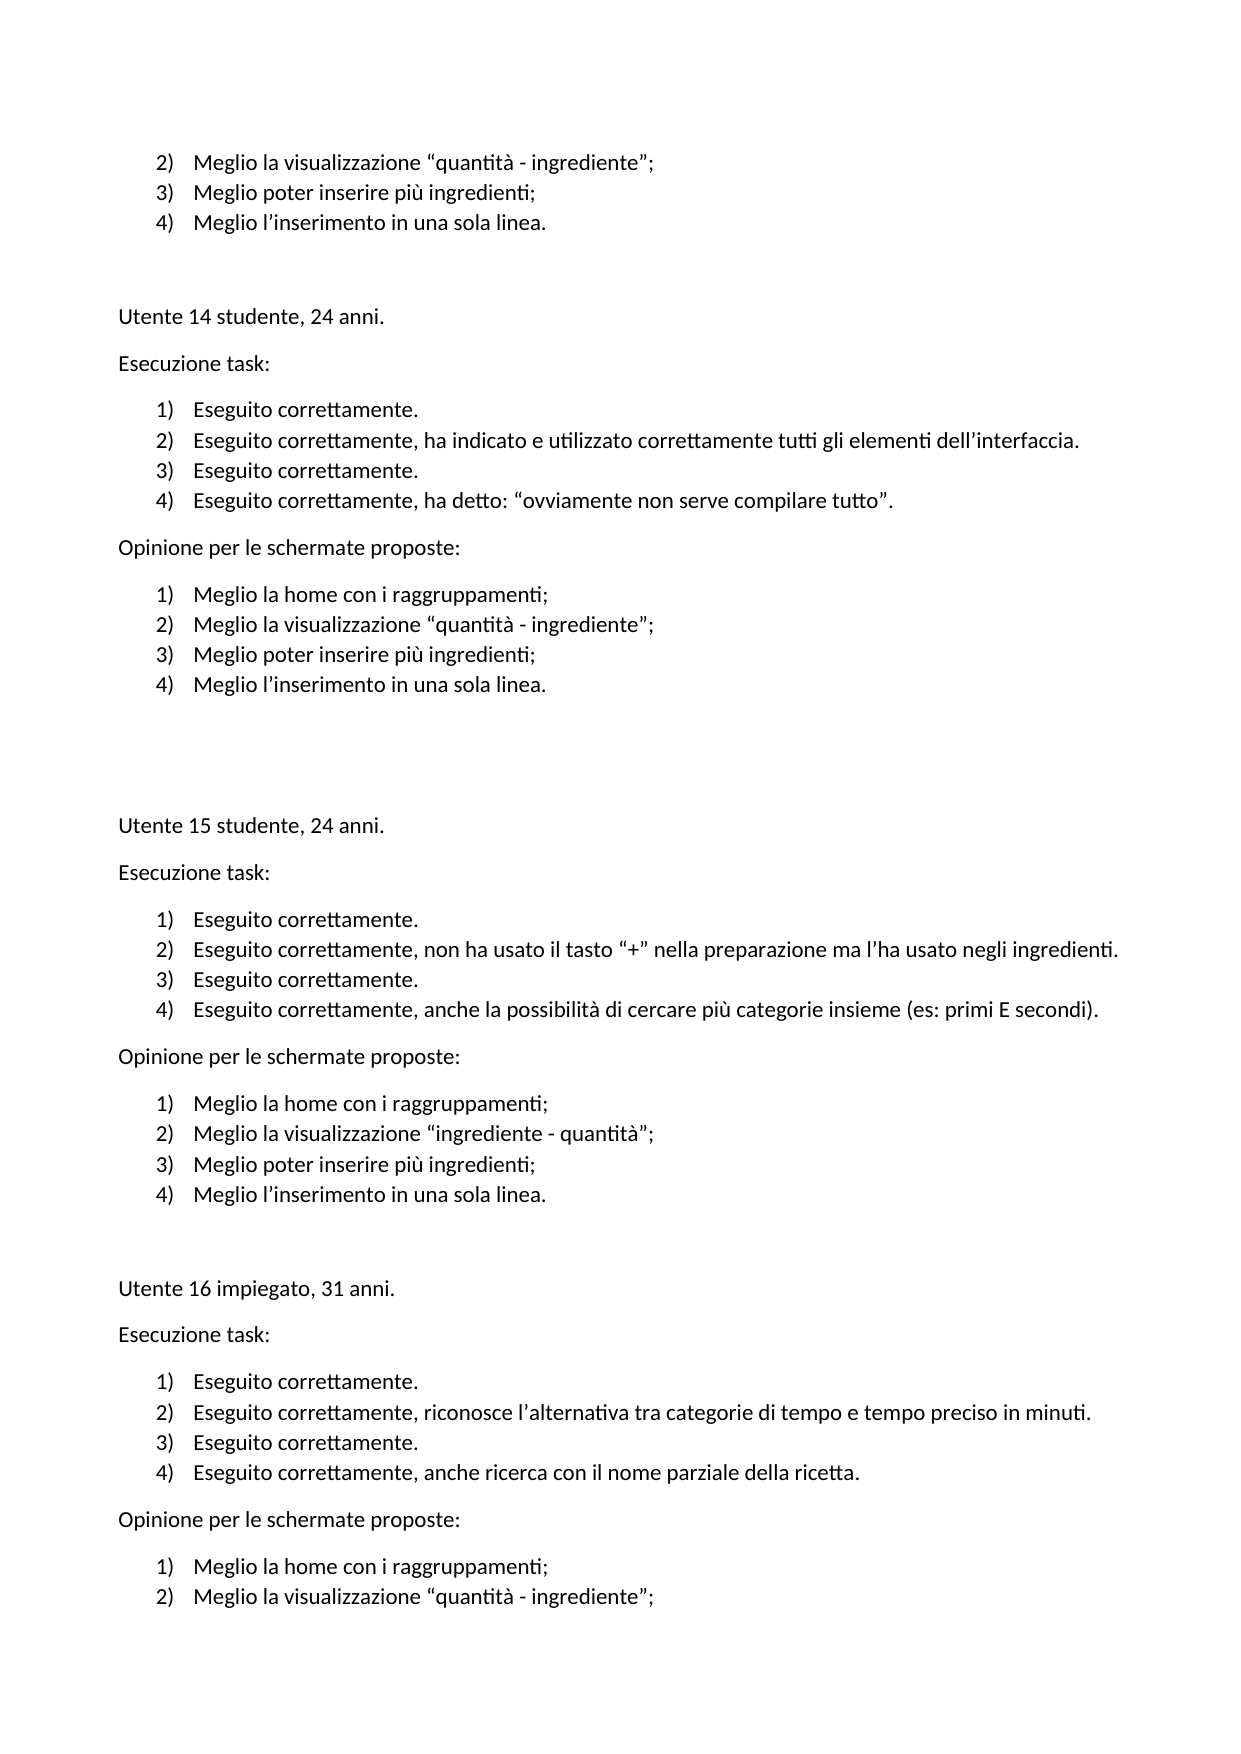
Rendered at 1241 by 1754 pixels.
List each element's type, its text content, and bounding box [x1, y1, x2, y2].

text Esecuzione task: [118, 858, 1122, 886]
list Meglio l’inserimento in una sola linea. [156, 671, 1122, 698]
list Meglio la home con i raggruppamenti; [156, 1552, 1122, 1580]
text Opinione per le schermate proposte: [118, 1042, 1122, 1070]
list Meglio poter inserire più ingredienti; [156, 178, 1122, 206]
text Utente 16 impiegato, 31 anni. [118, 1274, 1122, 1302]
text Utente 14 studente, 24 anni. [118, 302, 1122, 330]
list Meglio l’inserimento in una sola linea. [156, 208, 1122, 236]
text Opinione per le schermate proposte: [118, 1505, 1122, 1533]
text Esecuzione task: [118, 349, 1122, 377]
list Eseguito correttamente. [156, 905, 1122, 933]
list Eseguito correttamente, ha indicato e utilizzato correttamente tutti gli elementi dell’interfaccia. [156, 426, 1122, 454]
text Esecuzione task: [118, 1321, 1122, 1348]
list Meglio poter inserire più ingredienti; [156, 1150, 1122, 1178]
list Eseguito correttamente. [156, 396, 1122, 423]
text Utente 15 studente, 24 anni. [118, 811, 1122, 839]
list Eseguito correttamente. [156, 1428, 1122, 1456]
list Eseguito correttamente. [156, 1367, 1122, 1395]
list Eseguito correttamente, anche ricerca con il nome parziale della ricetta. [156, 1458, 1122, 1486]
list Meglio la visualizzazione “quantità - ingrediente”; [156, 1582, 1122, 1610]
list Eseguito correttamente, non ha usato il tasto “+” nella preparazione ma l’ha usato negli ingredienti. [156, 935, 1122, 963]
list Meglio l’inserimento in una sola linea. [156, 1180, 1122, 1208]
list Eseguito correttamente. [156, 965, 1122, 993]
list Eseguito correttamente, ha detto: “ovviamente non serve compilare tutto”. [156, 486, 1122, 514]
list Meglio la visualizzazione “ingrediente - quantità”; [156, 1119, 1122, 1147]
list Eseguito correttamente, riconosce l’alternativa tra categorie di tempo e tempo preciso in minuti. [156, 1398, 1122, 1426]
list Meglio poter inserire più ingredienti; [156, 640, 1122, 668]
list Meglio la home con i raggruppamenti; [156, 580, 1122, 608]
list Meglio la visualizzazione “quantità - ingrediente”; [156, 148, 1122, 176]
list Eseguito correttamente. [156, 456, 1122, 484]
list Meglio la visualizzazione “quantità - ingrediente”; [156, 610, 1122, 638]
list Eseguito correttamente, anche la possibilità di cercare più categorie insieme (es: primi E secondi). [156, 996, 1122, 1023]
text Opinione per le schermate proposte: [118, 533, 1122, 561]
list Meglio la home con i raggruppamenti; [156, 1089, 1122, 1117]
